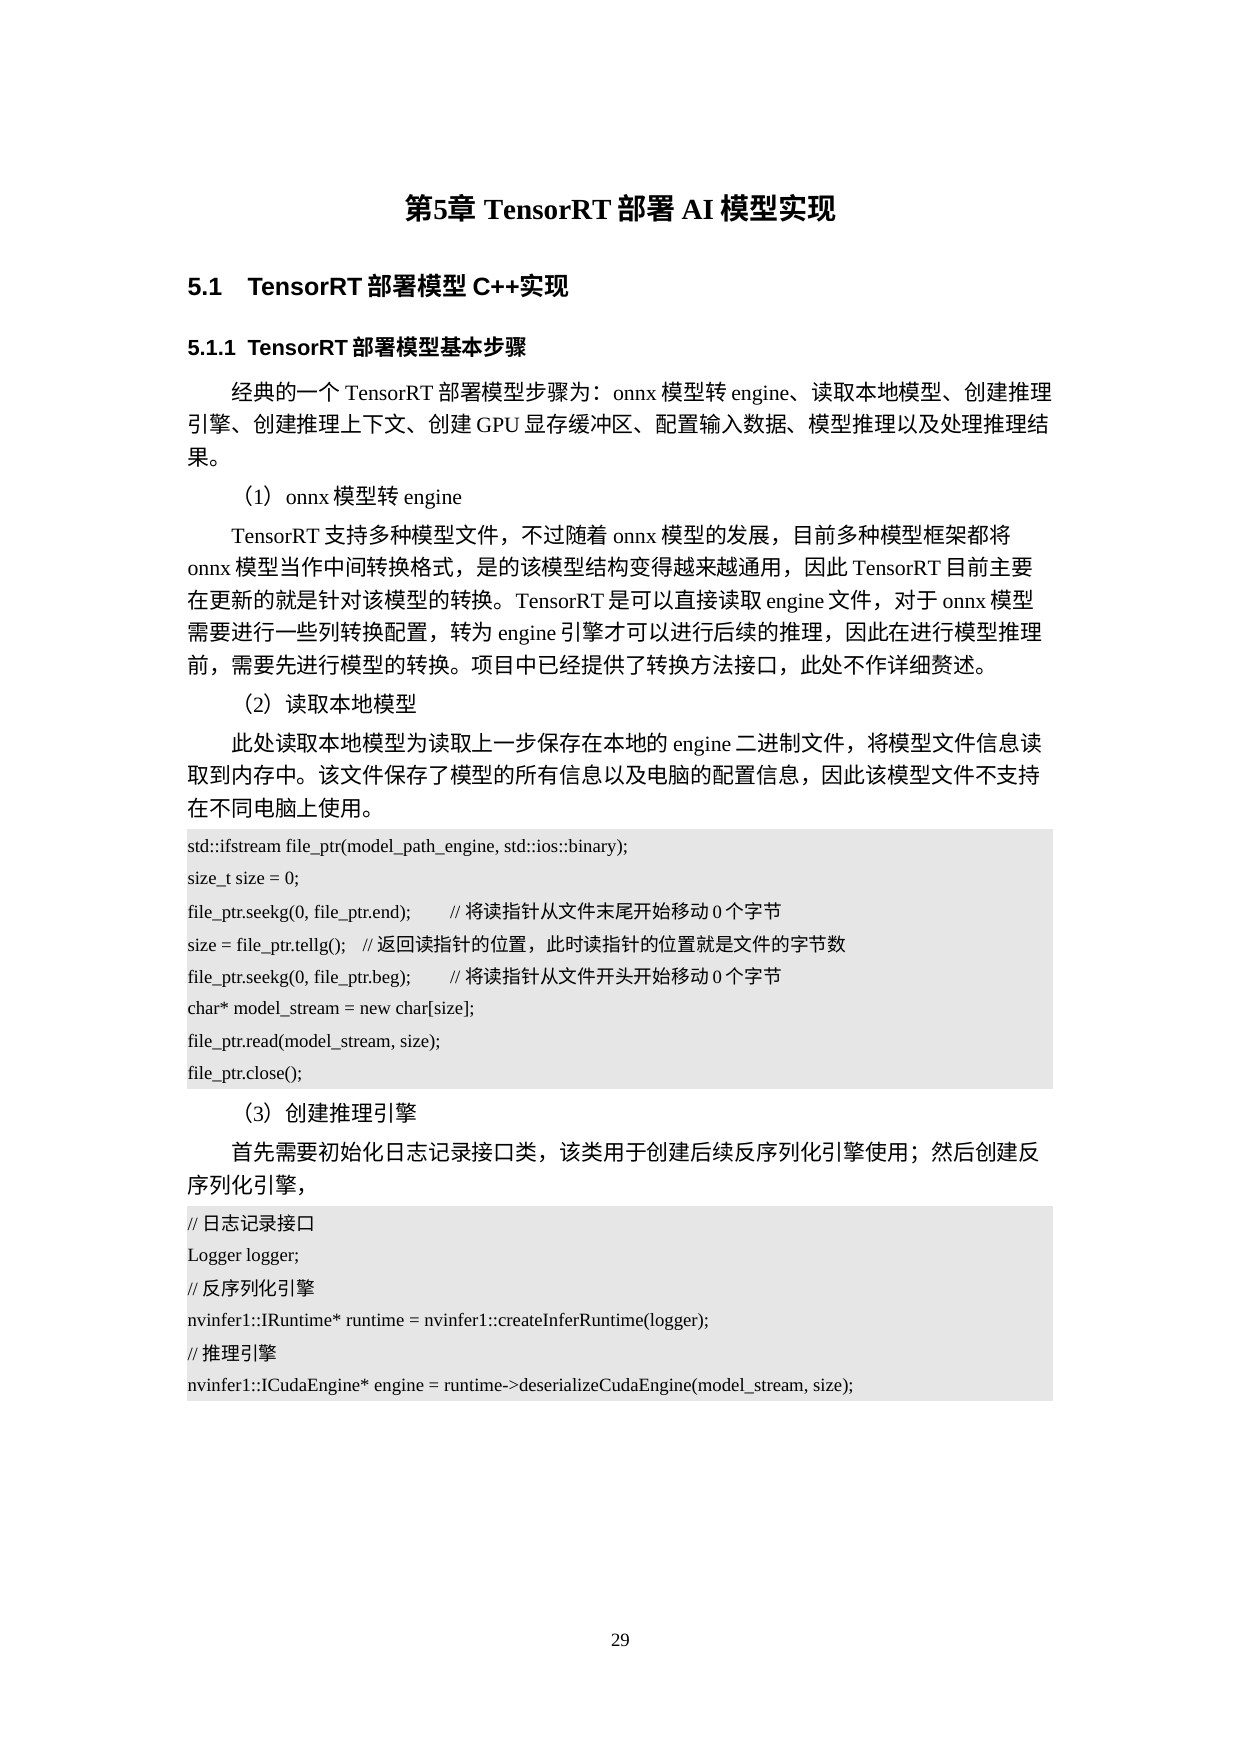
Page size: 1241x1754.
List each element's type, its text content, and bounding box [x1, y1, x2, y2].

text file_ptr.seekg(0, file_ptr.beg); // 将读指针从文件开头开始移动0个字节 [187, 959, 1053, 992]
text 经典的一个TensorRT部署模型步骤为：onnx模型转engine、读取本地模型、创建推理引擎、创建推理上下文、创建GPU显存缓冲区、配置输入数据、模型推理以及处理推理结果。 [187, 374, 1053, 472]
text file_ptr.read(model_stream, size); [187, 1024, 1053, 1057]
subtitle TensorRT部署AI模型实现 [187, 174, 1053, 239]
text std::ifstream file_ptr(model_path_engine, std::ios::binary); [187, 829, 1053, 862]
text Logger logger; [187, 1239, 1053, 1271]
text （3）创建推理引擎 [187, 1096, 1053, 1128]
text // 日志记录接口 [187, 1206, 1053, 1239]
text // 推理引擎 [187, 1336, 1053, 1369]
subtitle TensorRT部署模型C++实现 [187, 252, 1053, 317]
text nvinfer1::ICudaEngine* engine = runtime->deserializeCudaEngine(model_stream, size); [187, 1369, 1053, 1401]
text file_ptr.close(); [187, 1057, 1053, 1089]
text // 反序列化引擎 [187, 1271, 1053, 1304]
text size = file_ptr.tellg(); // 返回读指针的位置，此时读指针的位置就是文件的字节数 [187, 927, 1053, 959]
text 此处读取本地模型为读取上一步保存在本地的engine二进制文件，将模型文件信息读取到内存中。该文件保存了模型的所有信息以及电脑的配置信息，因此该模型文件不支持在不同电脑上使用。 [187, 725, 1053, 823]
text size_t size = 0; [187, 862, 1053, 894]
text char* model_stream = new char[size]; [187, 992, 1053, 1024]
text （2）读取本地模型 [187, 686, 1053, 719]
text nvinfer1::IRuntime* runtime = nvinfer1::createInferRuntime(logger); [187, 1304, 1053, 1336]
text （1）onnx模型转engine [187, 478, 1053, 511]
text 首先需要初始化日志记录接口类，该类用于创建后续反序列化引擎使用；然后创建反序列化引擎， [187, 1135, 1053, 1200]
text TensorRT支持多种模型文件，不过随着onnx模型的发展，目前多种模型框架都将onnx模型当作中间转换格式，是的该模型结构变得越来越通用，因此TensorRT目前主要在更新的就是针对该模型的转换。TensorRT是可以直接读取engine文件，对于onnx模型需要进行一些列转换配置，转为engine引擎才可以进行后续的推理，因此在进行模型推理前，需要先进行模型的转换。项目中已经提供了转换方法接口，此处不作详细赘述。 [187, 517, 1053, 680]
subtitle TensorRT部署模型基本步骤 [187, 329, 1053, 362]
text file_ptr.seekg(0, file_ptr.end); // 将读指针从文件末尾开始移动0个字节 [187, 894, 1053, 927]
